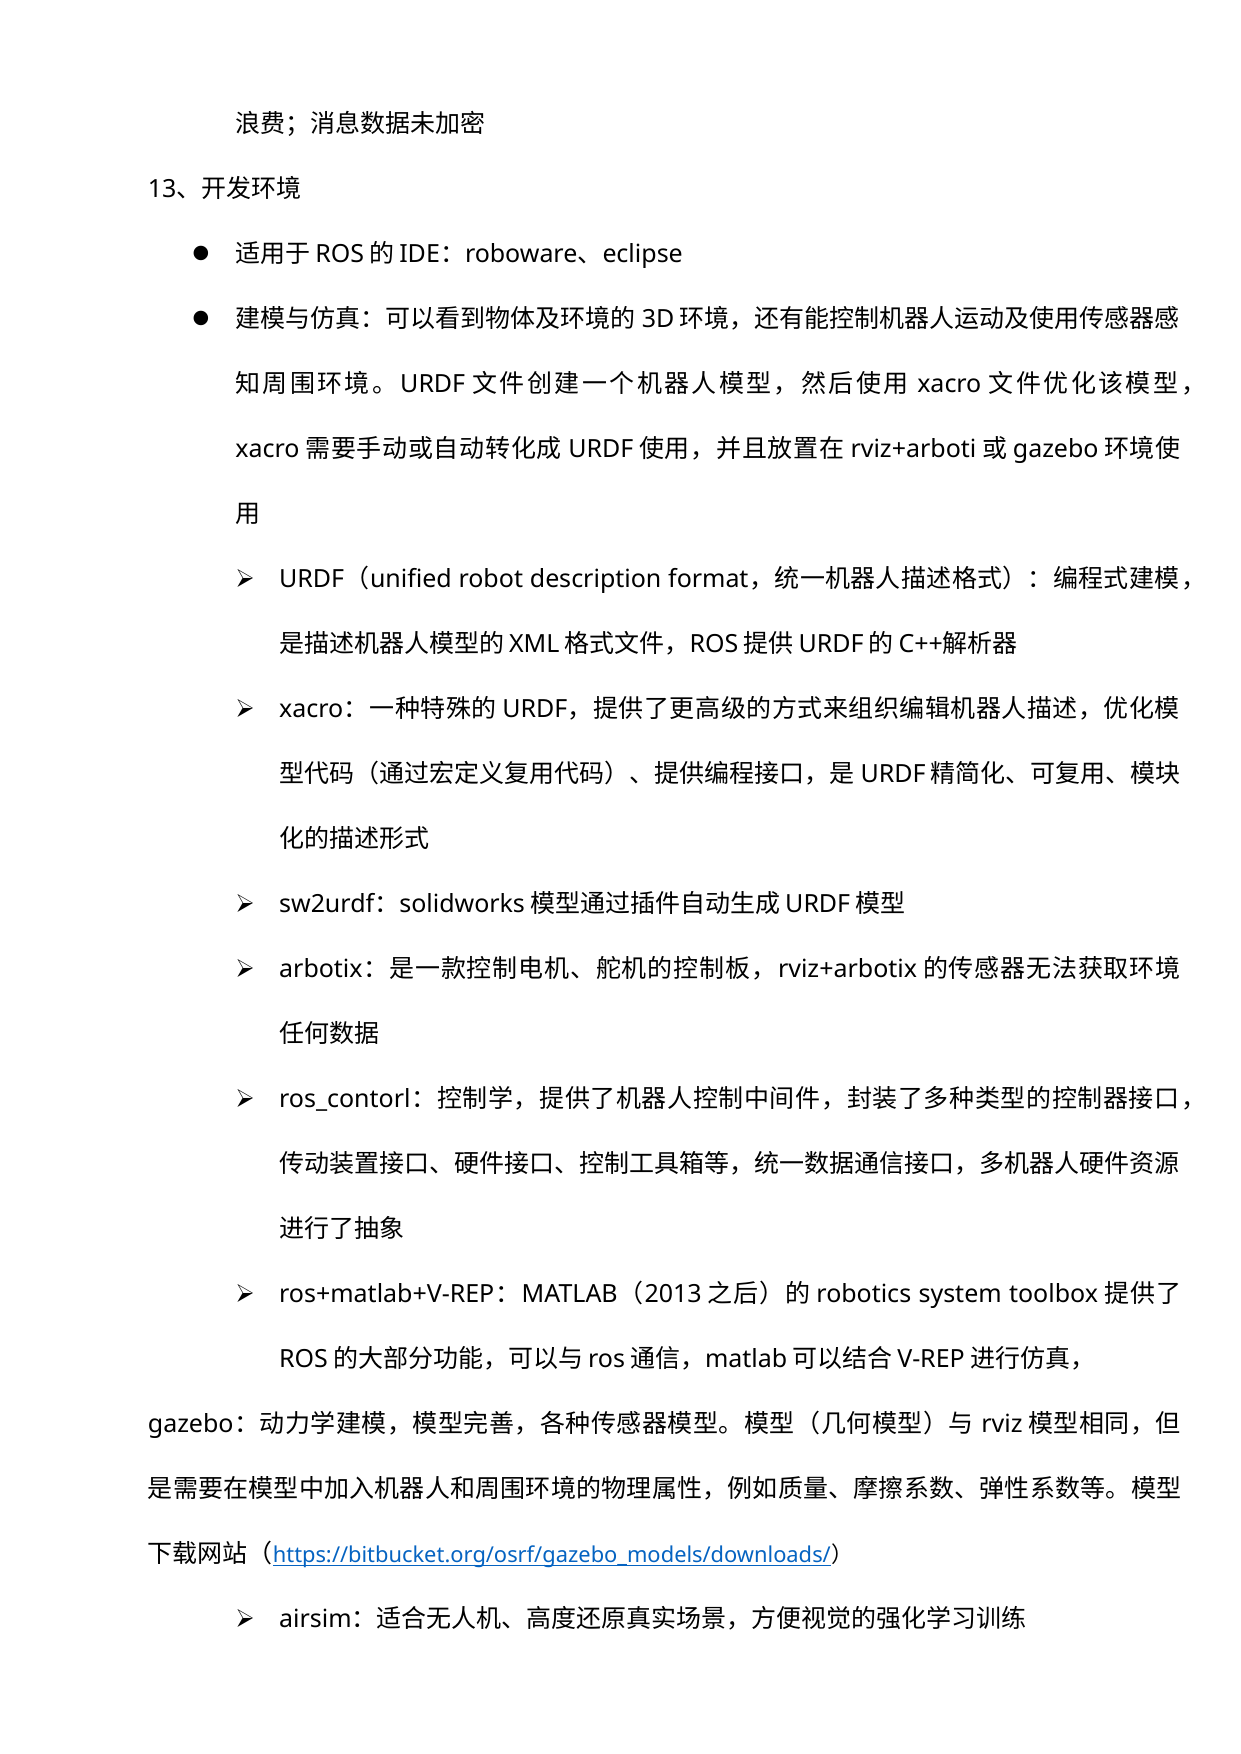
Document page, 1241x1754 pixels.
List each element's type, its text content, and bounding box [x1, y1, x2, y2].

list 开发环境 [148, 154, 1181, 219]
text gazebo：动力学建模，模型完善，各种传感器模型。模型（几何模型）与rviz模型相同，但是需要在模型中加入机器人和周围环境的物理属性，例如质量、摩擦系数、弹性系数等。模型下载网站（https://bitbucket.org/osrf/gazebo_models/downloads/） [148, 1389, 1181, 1584]
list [191, 89, 1181, 154]
list 建模与仿真：可以看到物体及环境的3D环境，还有能控制机器人运动及使用传感器感知周围环境。URDF文件创建一个机器人模型，然后使用xacro文件优化该模型，xacro需要手动或自动转化成URDF使用，并且放置在rviz+arboti或gazebo环境使用 [191, 284, 1181, 544]
list arbotix：是一款控制电机、舵机的控制板，rviz+arbotix的传感器无法获取环境任何数据 [235, 934, 1181, 1064]
list ros_contorl：控制学，提供了机器人控制中间件，封装了多种类型的控制器接口，传动装置接口、硬件接口、控制工具箱等，统一数据通信接口，多机器人硬件资源进行了抽象 [235, 1064, 1181, 1259]
list URDF（unified robot description format，统一机器人描述格式）：编程式建模，是描述机器人模型的XML格式文件，ROS提供URDF的C++解析器 [235, 544, 1181, 674]
list xacro：一种特殊的URDF，提供了更高级的方式来组织编辑机器人描述，优化模型代码（通过宏定义复用代码）、提供编程接口，是URDF精简化、可复用、模块化的描述形式 [235, 674, 1181, 869]
list ros+matlab+V-REP：MATLAB（2013之后）的robotics system toolbox提供了ROS的大部分功能，可以与ros通信，matlab可以结合V-REP进行仿真， [235, 1259, 1181, 1389]
list airsim：适合无人机、高度还原真实场景，方便视觉的强化学习训练 [235, 1584, 1181, 1649]
list 适用于ROS的IDE：roboware、eclipse [191, 219, 1181, 284]
list sw2urdf：solidworks模型通过插件自动生成URDF模型 [235, 869, 1181, 934]
